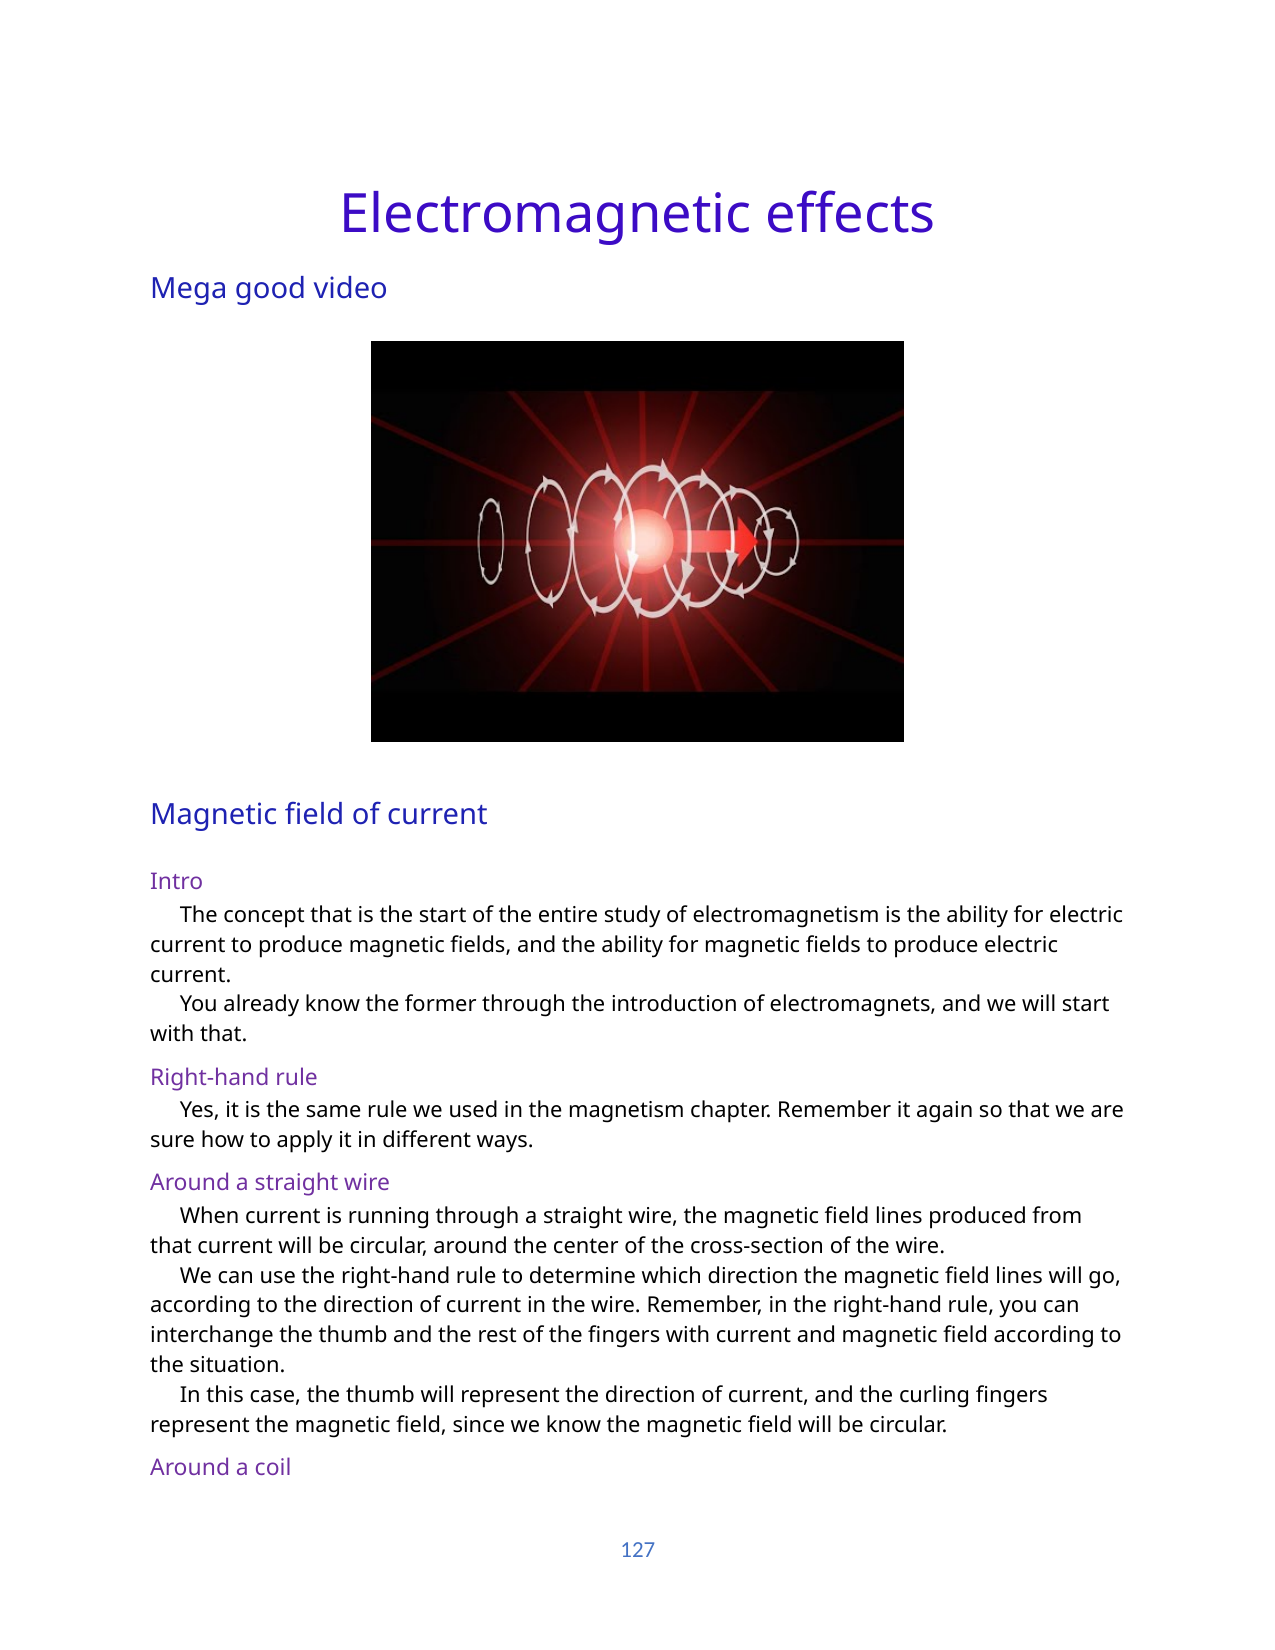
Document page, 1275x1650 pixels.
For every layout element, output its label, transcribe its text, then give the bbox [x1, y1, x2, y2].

picture [371, 341, 904, 742]
text Intro [150, 865, 1125, 897]
text Around a coil [150, 1451, 1125, 1482]
text You already know the former through the introduction of electromagnets, and we will start with that. [150, 988, 1125, 1048]
subtitle Electromagnetic effects [150, 175, 1125, 249]
text Yes, it is the same rule we used in the magnetism chapter. Remember it again so that we are sure how to apply it in different ways. [150, 1094, 1125, 1154]
text When current is running through a straight wire, the magnetic field lines produced from that current will be circular, around the center of the cross-section of the wire. [150, 1200, 1125, 1260]
text In this case, the thumb will represent the direction of current, and the curling fingers represent the magnetic field, since we know the magnetic field will be circular. [150, 1379, 1125, 1438]
text Right-hand rule [150, 1061, 1125, 1092]
text The concept that is the start of the entire study of electromagnetism is the ability for electric current to produce magnetic fields, and the ability for magnetic fields to produce electric current. [150, 899, 1125, 988]
text Mega good video [150, 267, 1125, 307]
text We can use the right-hand rule to determine which direction the magnetic field lines will go, according to the direction of current in the wire. Remember, in the right-hand rule, you can interchange the thumb and the rest of the fingers with current and magnetic field according to the situation. [150, 1260, 1125, 1379]
text Around a straight wire [150, 1166, 1125, 1198]
